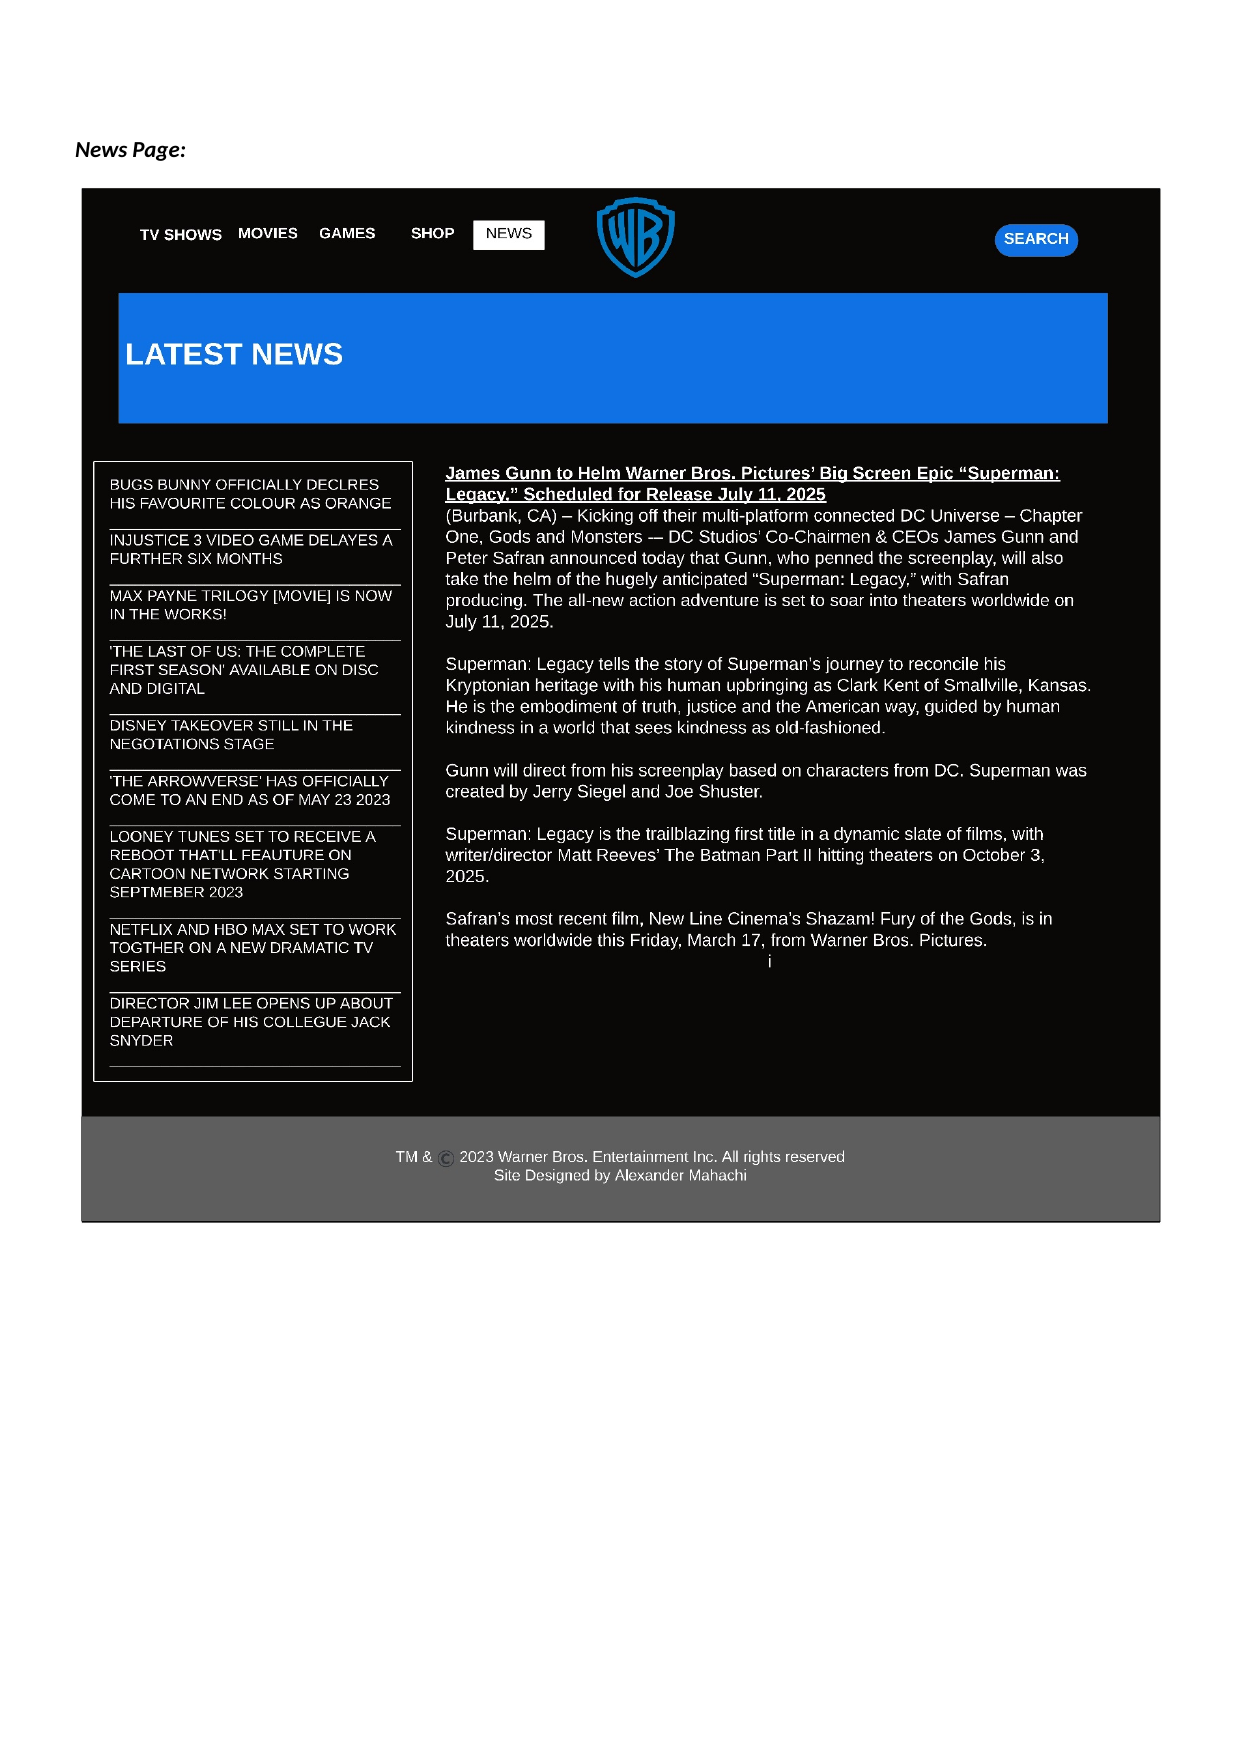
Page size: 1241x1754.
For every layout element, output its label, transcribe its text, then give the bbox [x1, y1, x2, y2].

picture [75, 182, 1166, 1228]
text News Page: [75, 136, 1165, 164]
